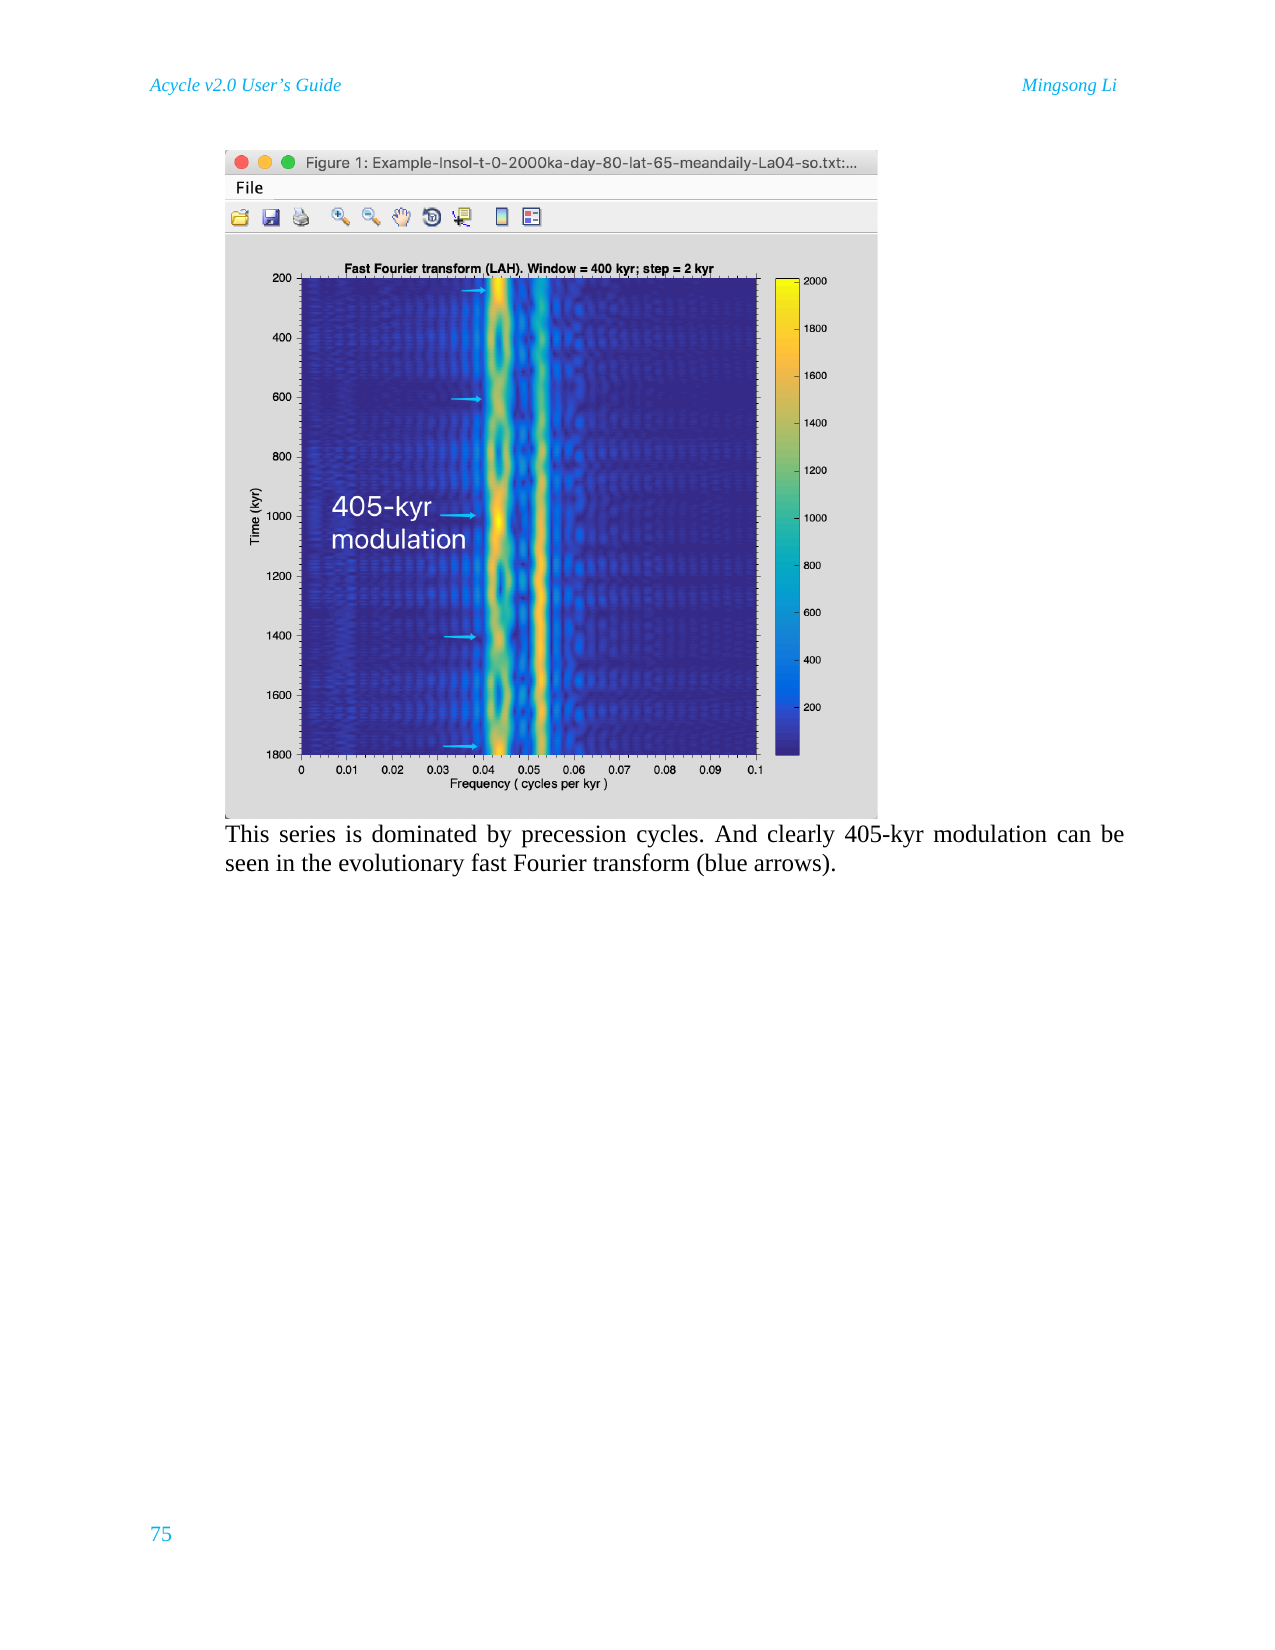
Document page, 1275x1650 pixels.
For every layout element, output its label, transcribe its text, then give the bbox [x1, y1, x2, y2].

picture [151, 81, 157, 89]
text This series is dominated by precession cycles. And clearly 405-kyr modulation can be seen in the evolutionary fast Fourier transform (blue arrows). [225, 819, 1125, 877]
picture [225, 150, 878, 819]
